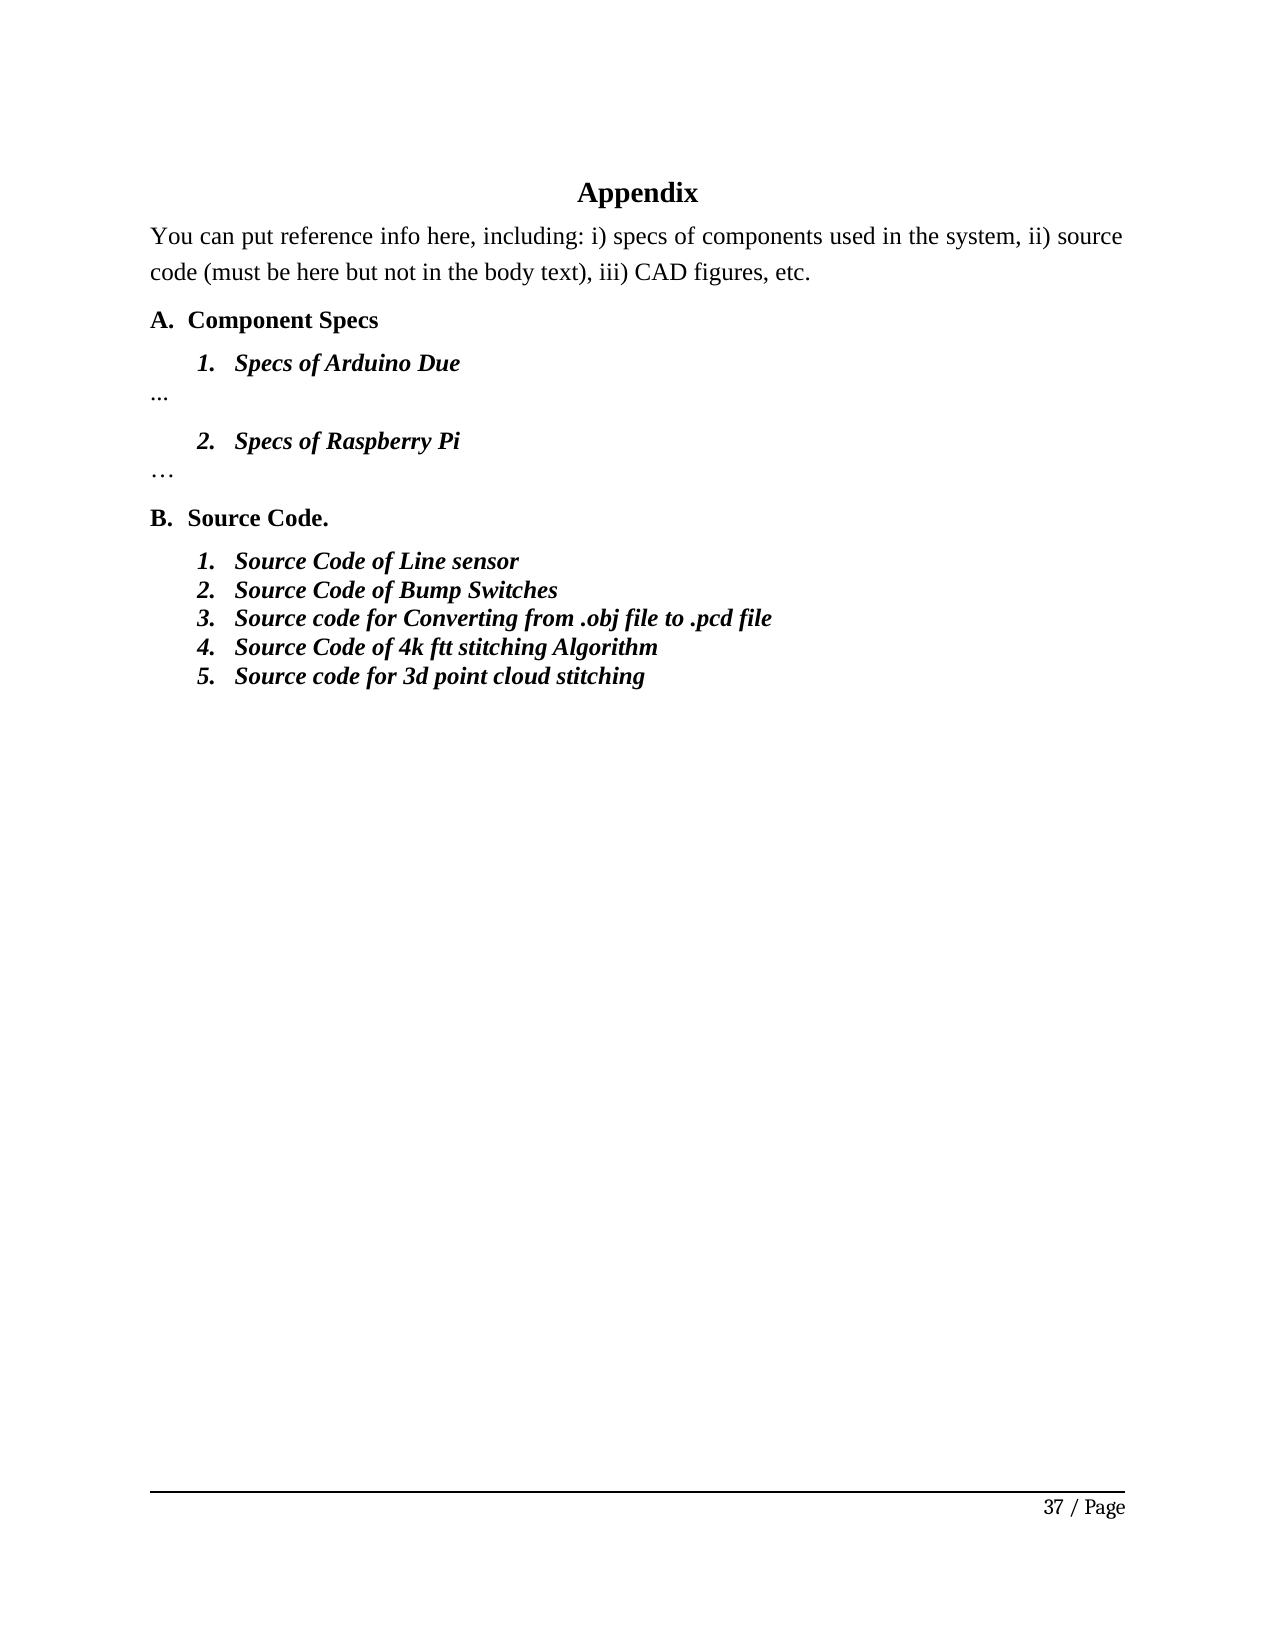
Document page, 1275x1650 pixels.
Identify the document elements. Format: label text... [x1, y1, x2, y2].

text Source Code of 4k ftt stitching Algorithm [197, 632, 1125, 661]
text You can put reference info here, including: i) specs of components used in the system, ii) source code (must be here but not in the body text), iii) CAD figures, etc. [150, 221, 1125, 286]
text … [150, 454, 1125, 483]
text Component Specs [150, 305, 1125, 334]
text Source code for 3d point cloud stitching [197, 661, 1125, 690]
text Source Code. [150, 503, 1125, 532]
text ... [150, 377, 1125, 406]
text Source code for Converting from .obj file to .pcd file [197, 603, 1125, 632]
text Appendix [150, 175, 1125, 208]
text Source Code of Bump Switches [197, 575, 1125, 603]
text Specs of Raspberry Pi [197, 426, 1125, 454]
text Specs of Arduino Due [197, 348, 1125, 377]
list Source Code of Line sensor [197, 546, 1125, 575]
